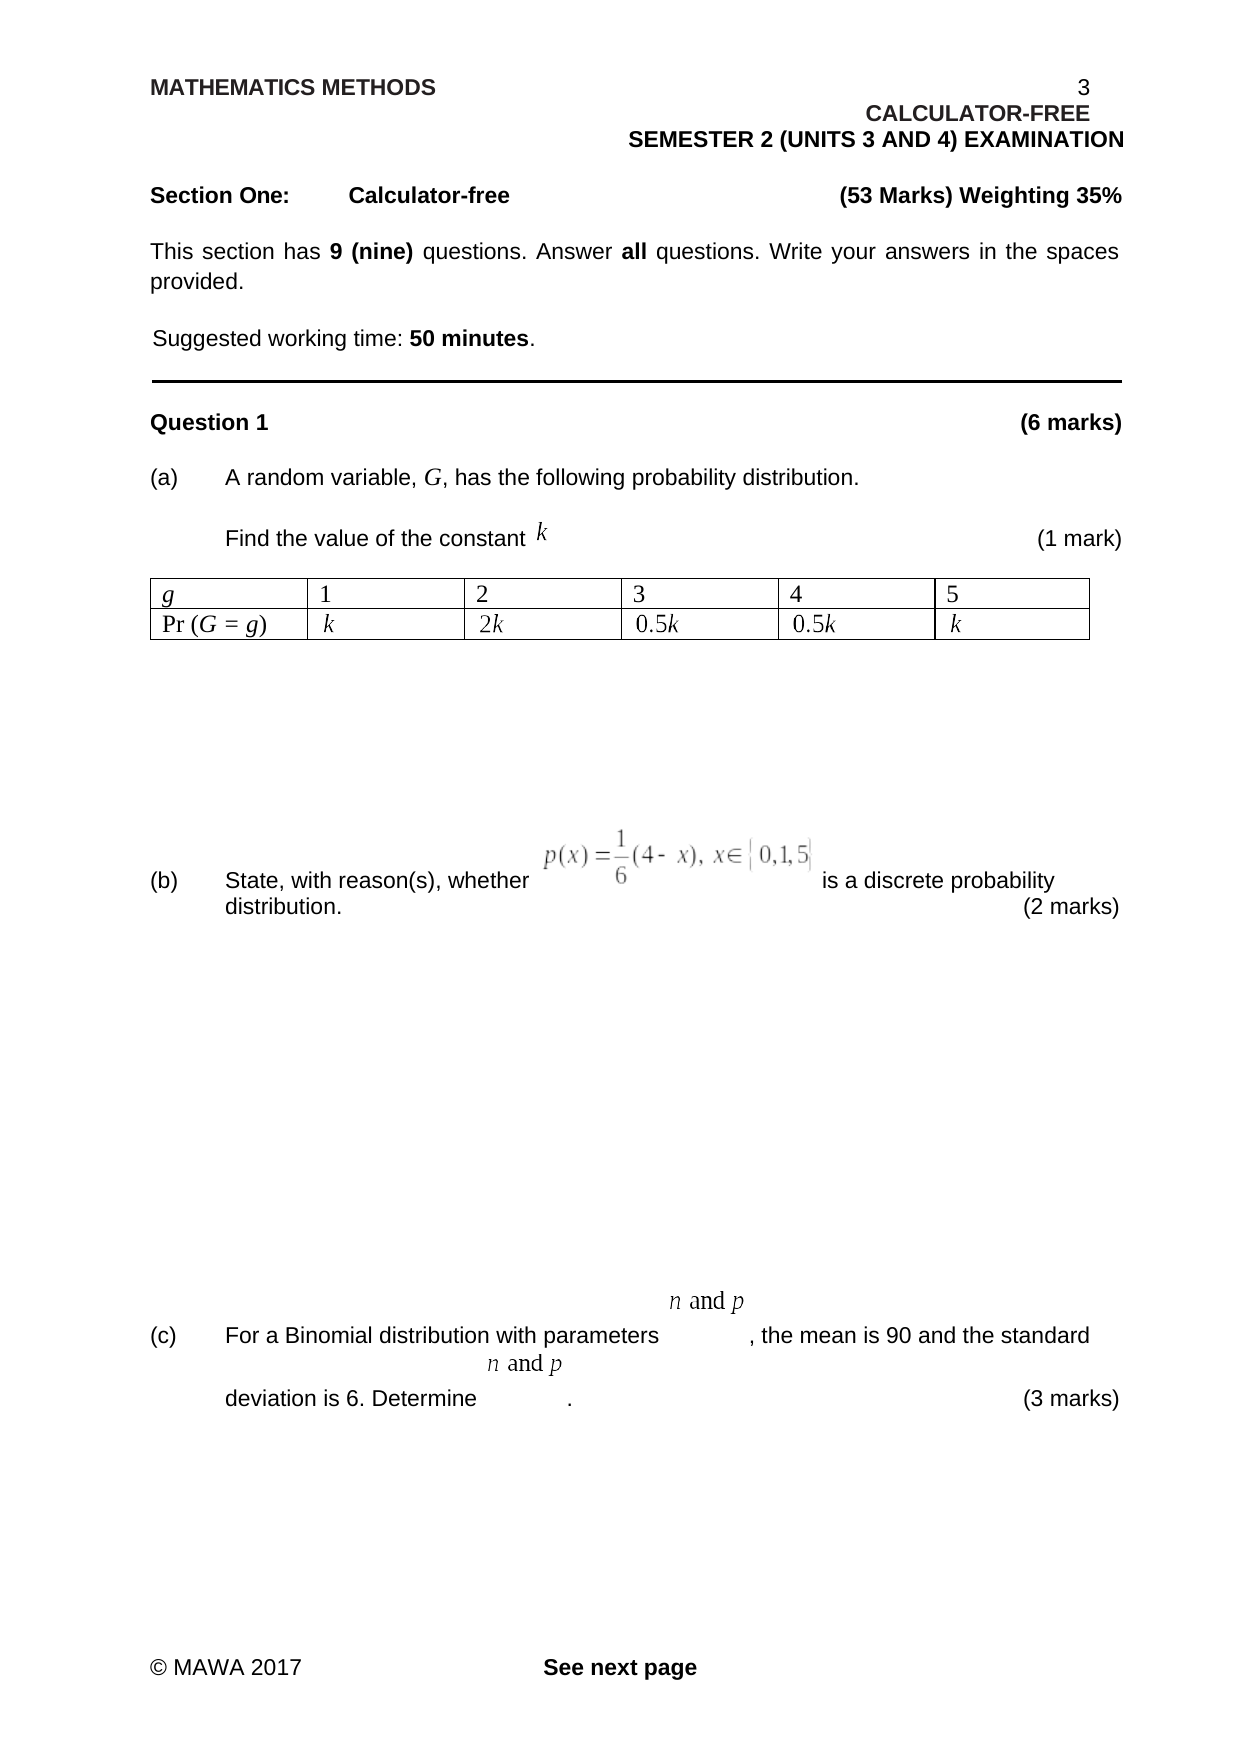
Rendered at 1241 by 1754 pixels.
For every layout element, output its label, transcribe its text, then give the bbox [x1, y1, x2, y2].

text This section has 9 (nine) questions. Answer all questions. Write your answers in the spaces provided. [150, 238, 1119, 295]
table_header 4 [779, 579, 934, 608]
table_header 1 [308, 579, 464, 608]
table_cell Pr (G = g) [151, 609, 307, 638]
text Section One: Calculator-free (53 Marks) Weighting 35% [150, 154, 1127, 208]
table_cell [308, 609, 464, 638]
text Suggested working time: 50 minutes. [152, 325, 1122, 351]
text Find the value of the constant (1 mark) [150, 517, 1122, 552]
table_header 5 [936, 579, 1089, 608]
table_header 3 [622, 579, 778, 608]
list For a Binomial distribution with parameters , the mean is 90 and the standard deviation is 6. Determine . (3 marks) [150, 1286, 1122, 1411]
list State, with reason(s), whether is a discrete probability distribution. (2 marks) [150, 824, 1122, 919]
text Question 1 (6 marks) [150, 409, 1122, 436]
table_cell [465, 609, 621, 638]
table_cell [936, 609, 1089, 638]
table_header 2 [465, 579, 621, 608]
list A random variable, G, has the following probability distribution. [150, 462, 1122, 491]
table_header g [151, 579, 307, 608]
table_cell [622, 609, 778, 638]
table_cell [779, 609, 934, 638]
